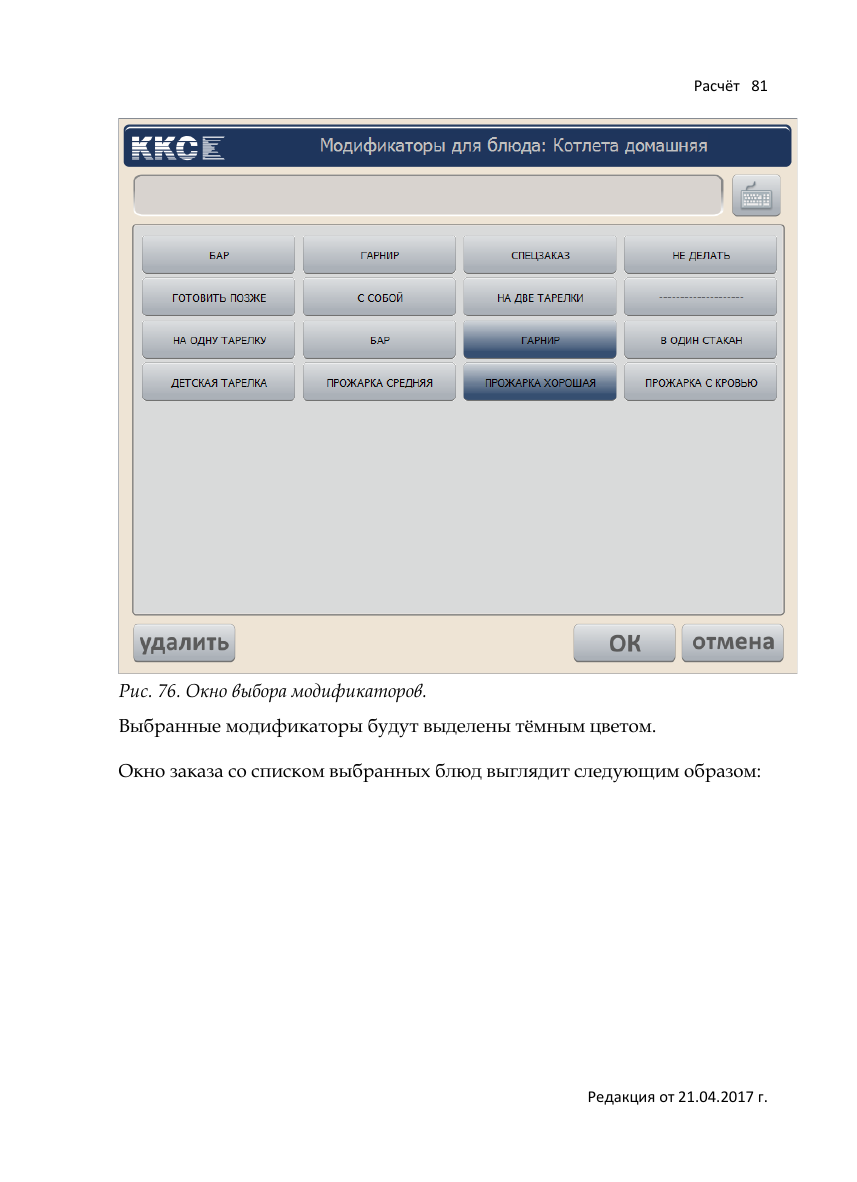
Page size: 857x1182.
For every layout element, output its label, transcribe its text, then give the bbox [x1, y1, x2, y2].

text Выбранные модификаторы будут выделены тёмным цветом. [89, 715, 768, 738]
text Рис. 76. Окно выбора модификаторов. [89, 680, 768, 703]
picture [118, 118, 798, 674]
text Окно заказа со списком выбранных блюд выглядит следующим образом: [89, 761, 768, 783]
